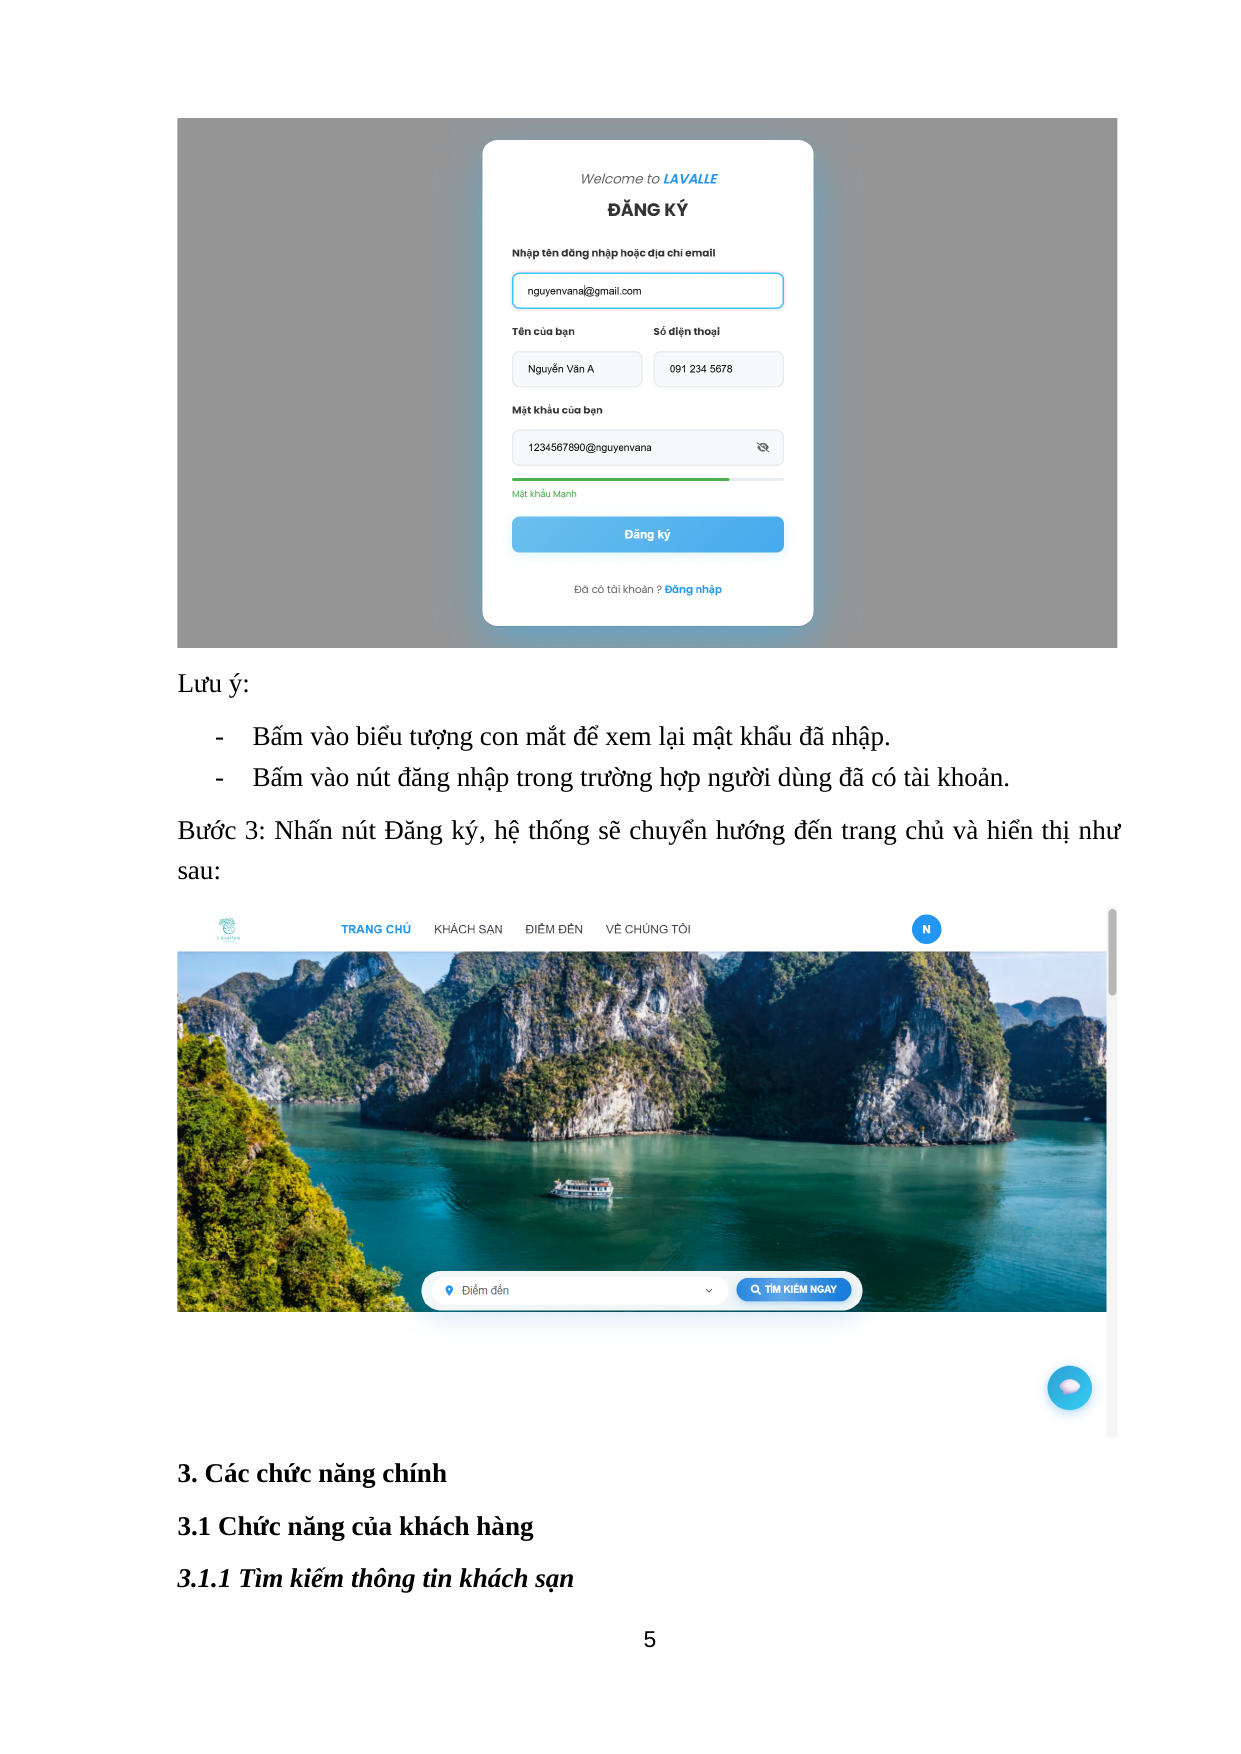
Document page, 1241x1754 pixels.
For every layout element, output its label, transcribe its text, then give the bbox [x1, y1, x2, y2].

text Lưu ý: [177, 668, 1122, 699]
text 3. Các chức năng chính [177, 1457, 1122, 1488]
text 3.1 Chức năng của khách hàng [177, 1509, 1122, 1541]
text Bước 3: Nhấn nút Đăng ký, hệ thống sẽ chuyển hướng đến trang chủ và hiển thị như sau: [177, 814, 1122, 885]
text 3.1.1 Tìm kiếm thông tin khách sạn [177, 1562, 1122, 1594]
list Bấm vào nút đăng nhập trong trường hợp người dùng đã có tài khoản. [215, 761, 1122, 792]
list Bấm vào biểu tượng con mắt để xem lại mật khẩu đã nhập. [215, 721, 1122, 752]
picture [177, 118, 1118, 648]
picture [177, 907, 1118, 1437]
